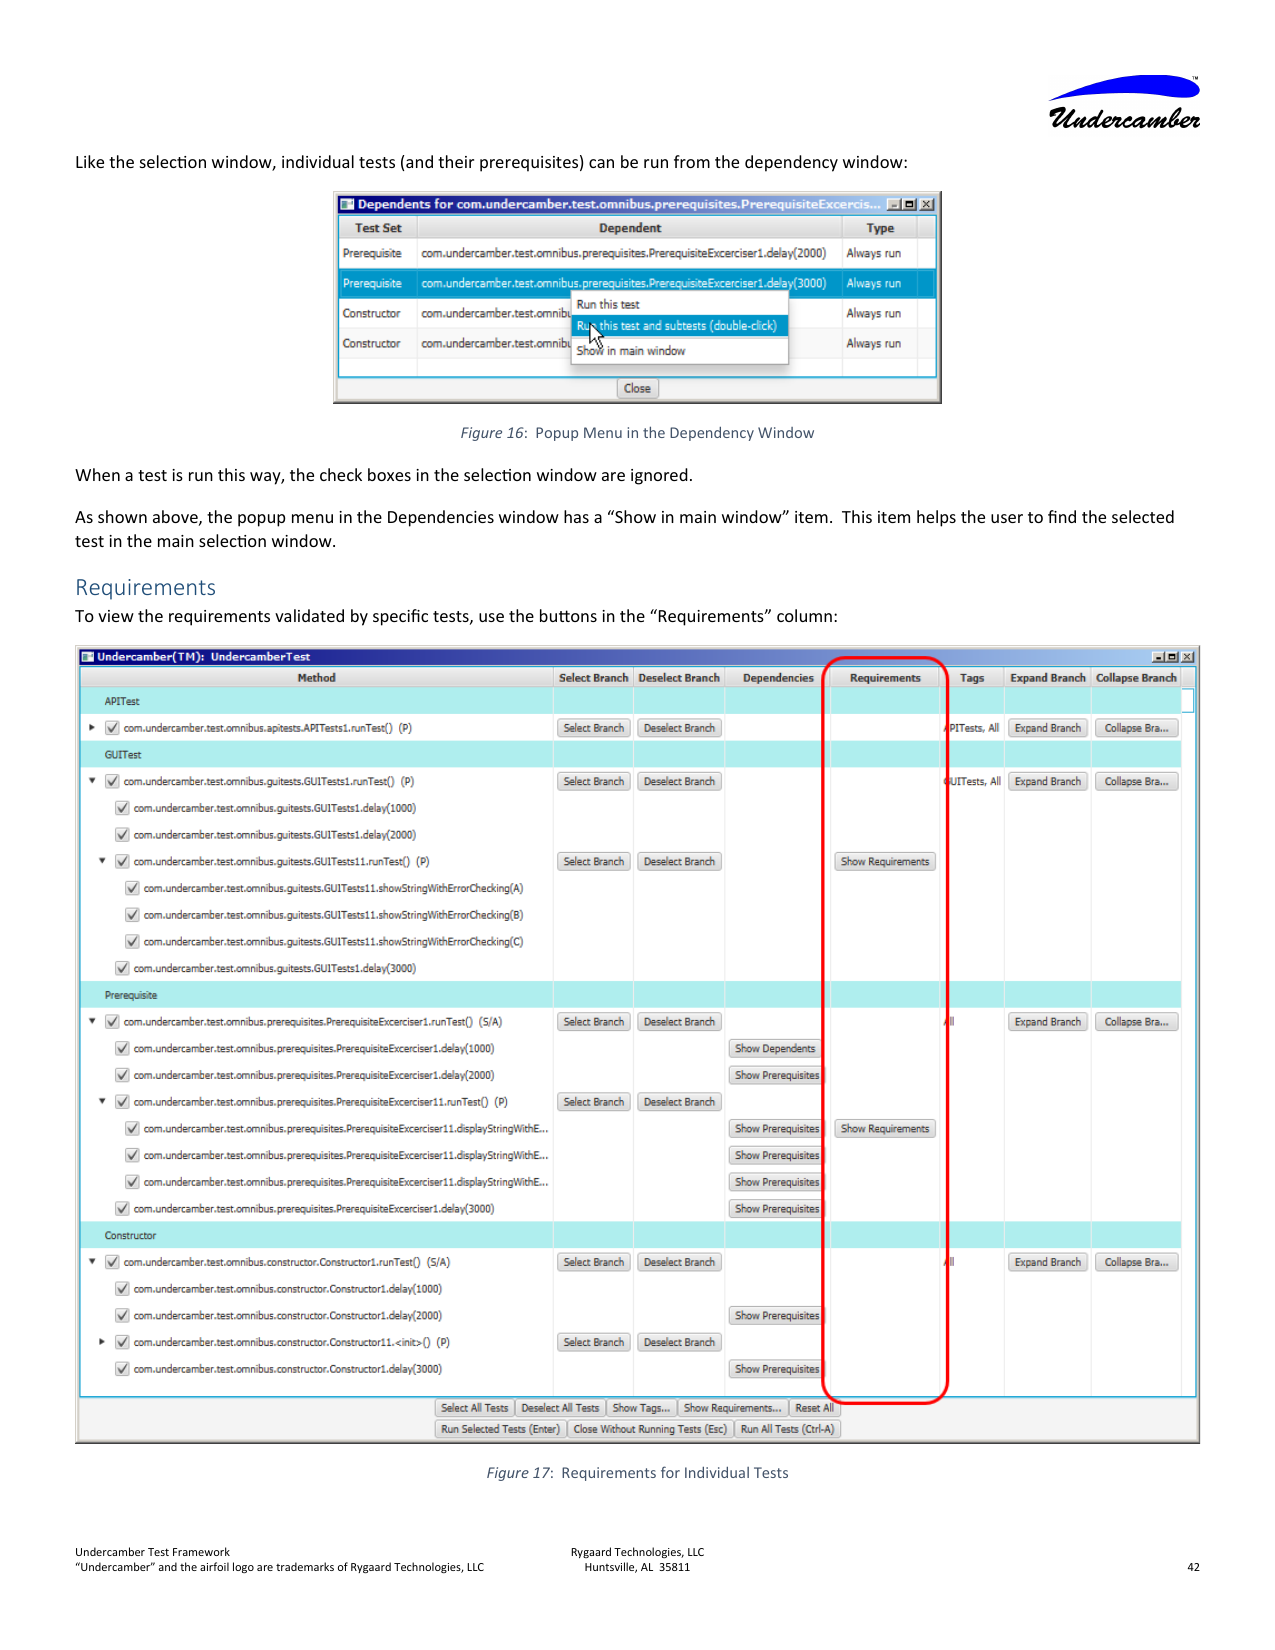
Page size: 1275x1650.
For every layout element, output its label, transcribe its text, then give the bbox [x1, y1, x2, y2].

subtitle Requirements [75, 571, 1200, 601]
picture [1048, 75, 1200, 137]
picture [333, 191, 942, 404]
text Figure 17: Requirements for Individual Tests [75, 1462, 1200, 1483]
text Figure 16: Popup Menu in the Dependency Window [75, 422, 1200, 443]
text When a test is run this way, the check boxes in the selection window are ignored. [75, 463, 1200, 486]
text Like the selection window, individual tests (and their prerequisites) can be run from the dependency window: [75, 150, 1200, 173]
picture [75, 645, 1200, 1444]
text To view the requirements validated by specific tests, use the buttons in the “Requirements” column: [75, 604, 1200, 627]
text As shown above, the popup menu in the Dependencies window has a “Show in main window” item. This item helps the user to find the selected test in the main selection window. [75, 505, 1200, 552]
